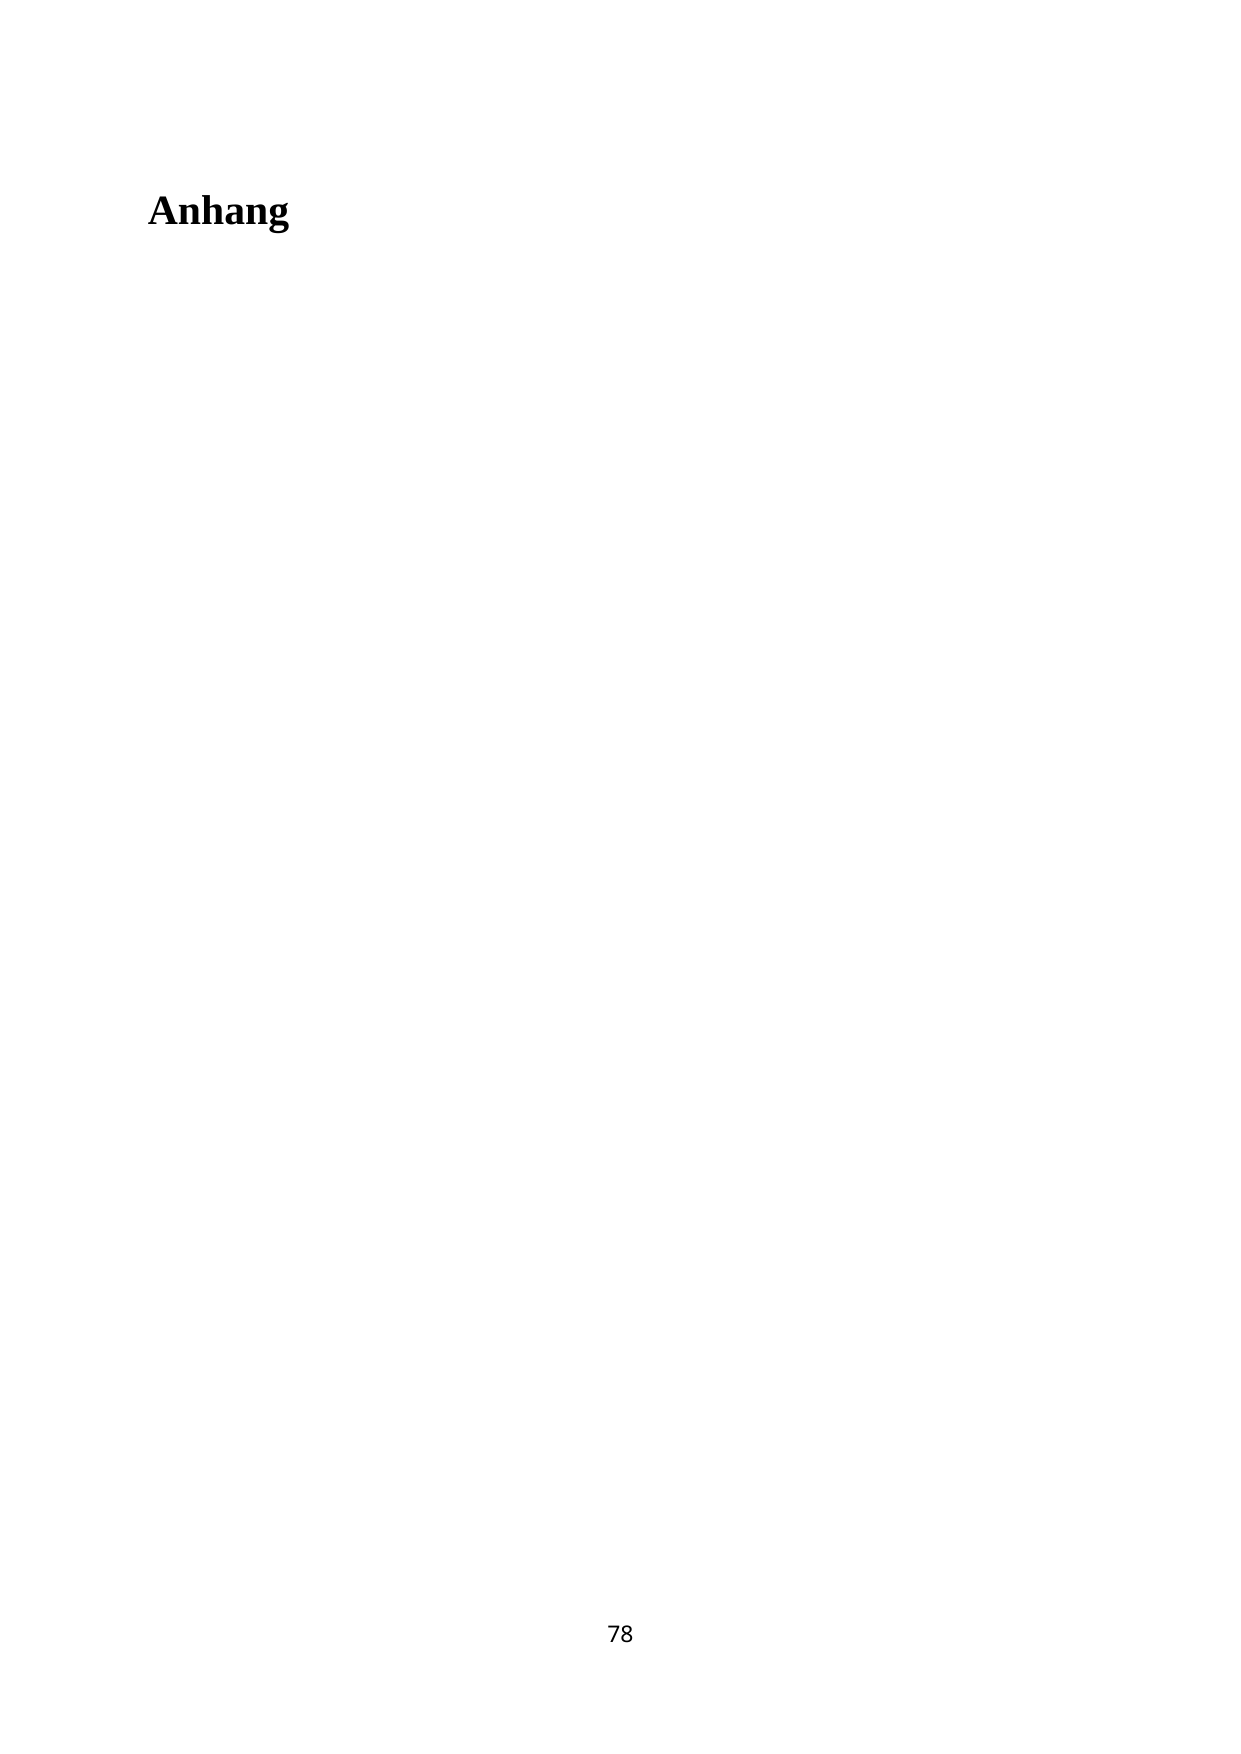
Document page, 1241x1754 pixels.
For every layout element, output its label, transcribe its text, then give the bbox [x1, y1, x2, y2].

subtitle Anhang [148, 185, 1093, 233]
